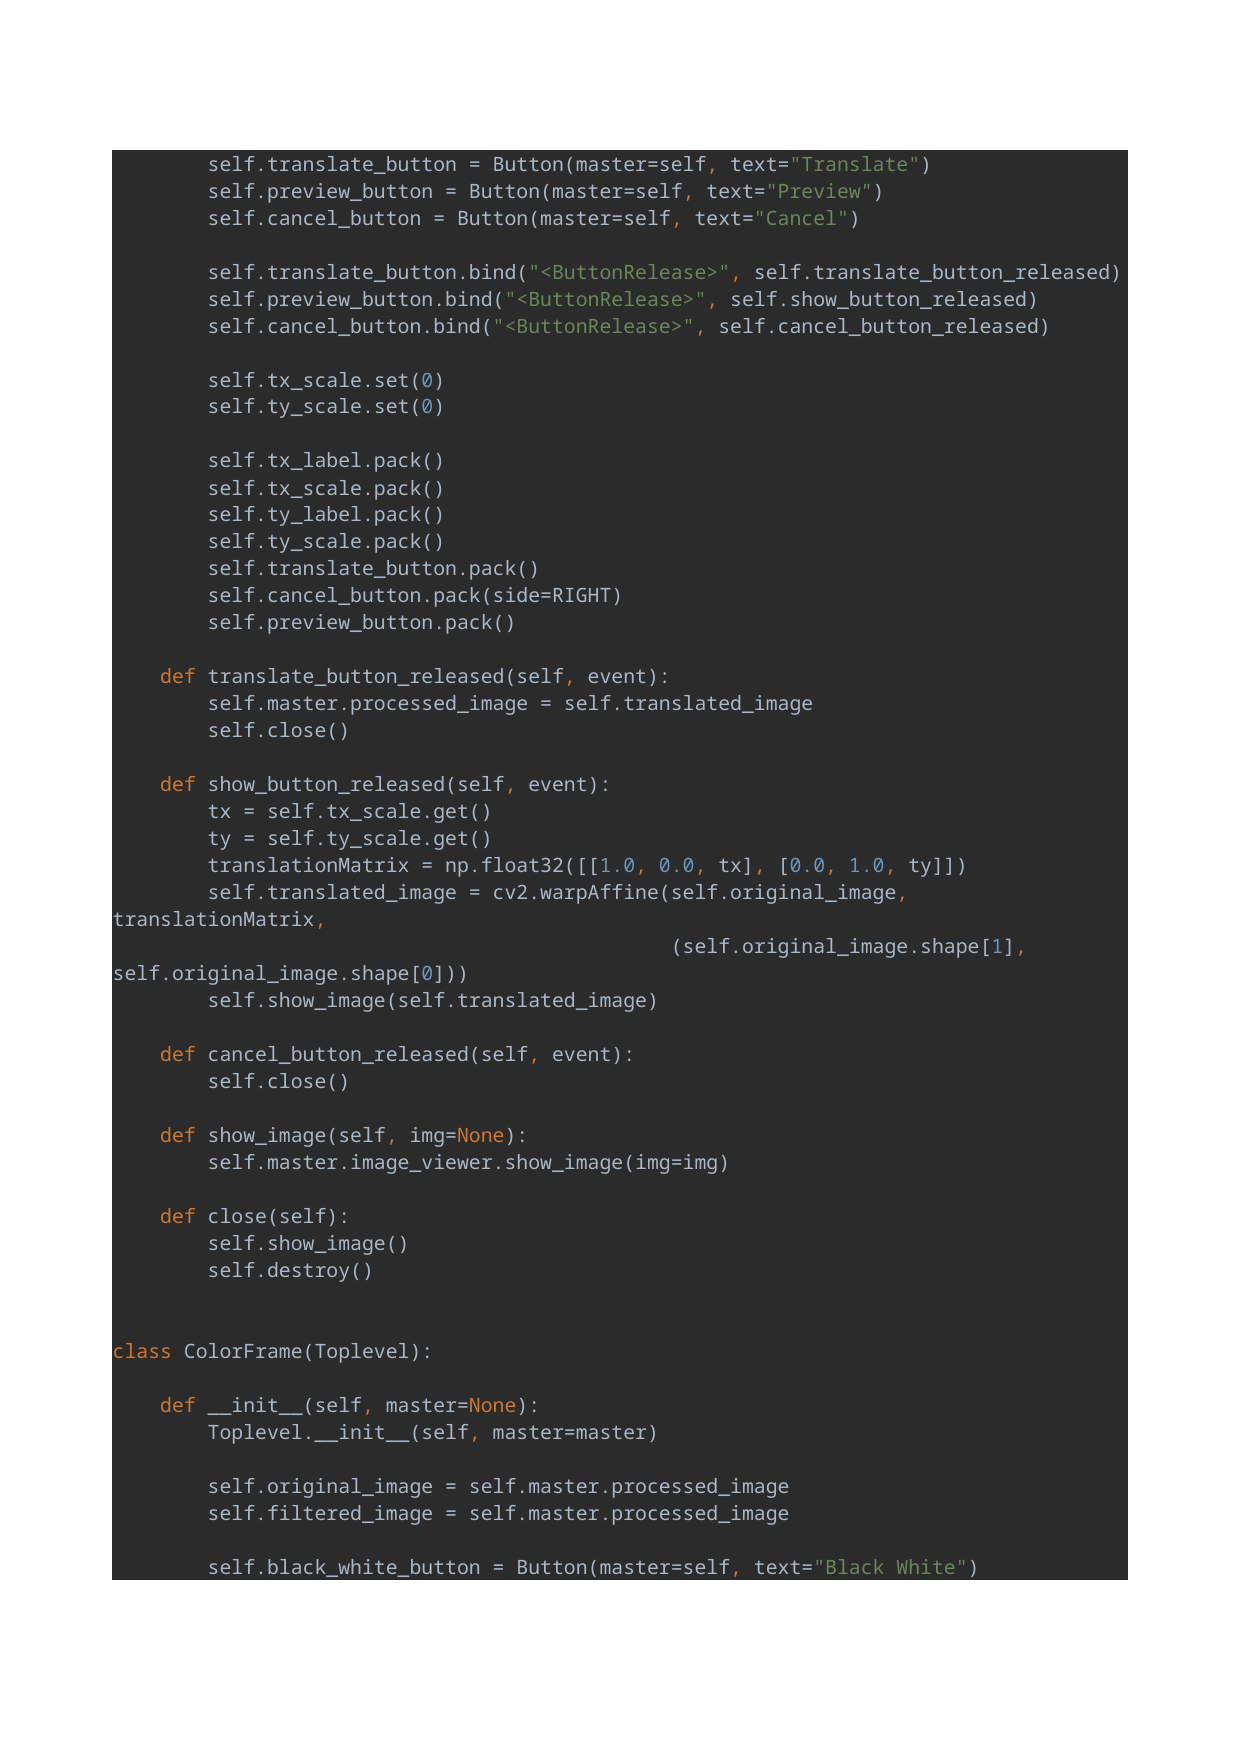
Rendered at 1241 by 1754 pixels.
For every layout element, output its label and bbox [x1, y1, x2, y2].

text [112, 150, 1128, 1580]
